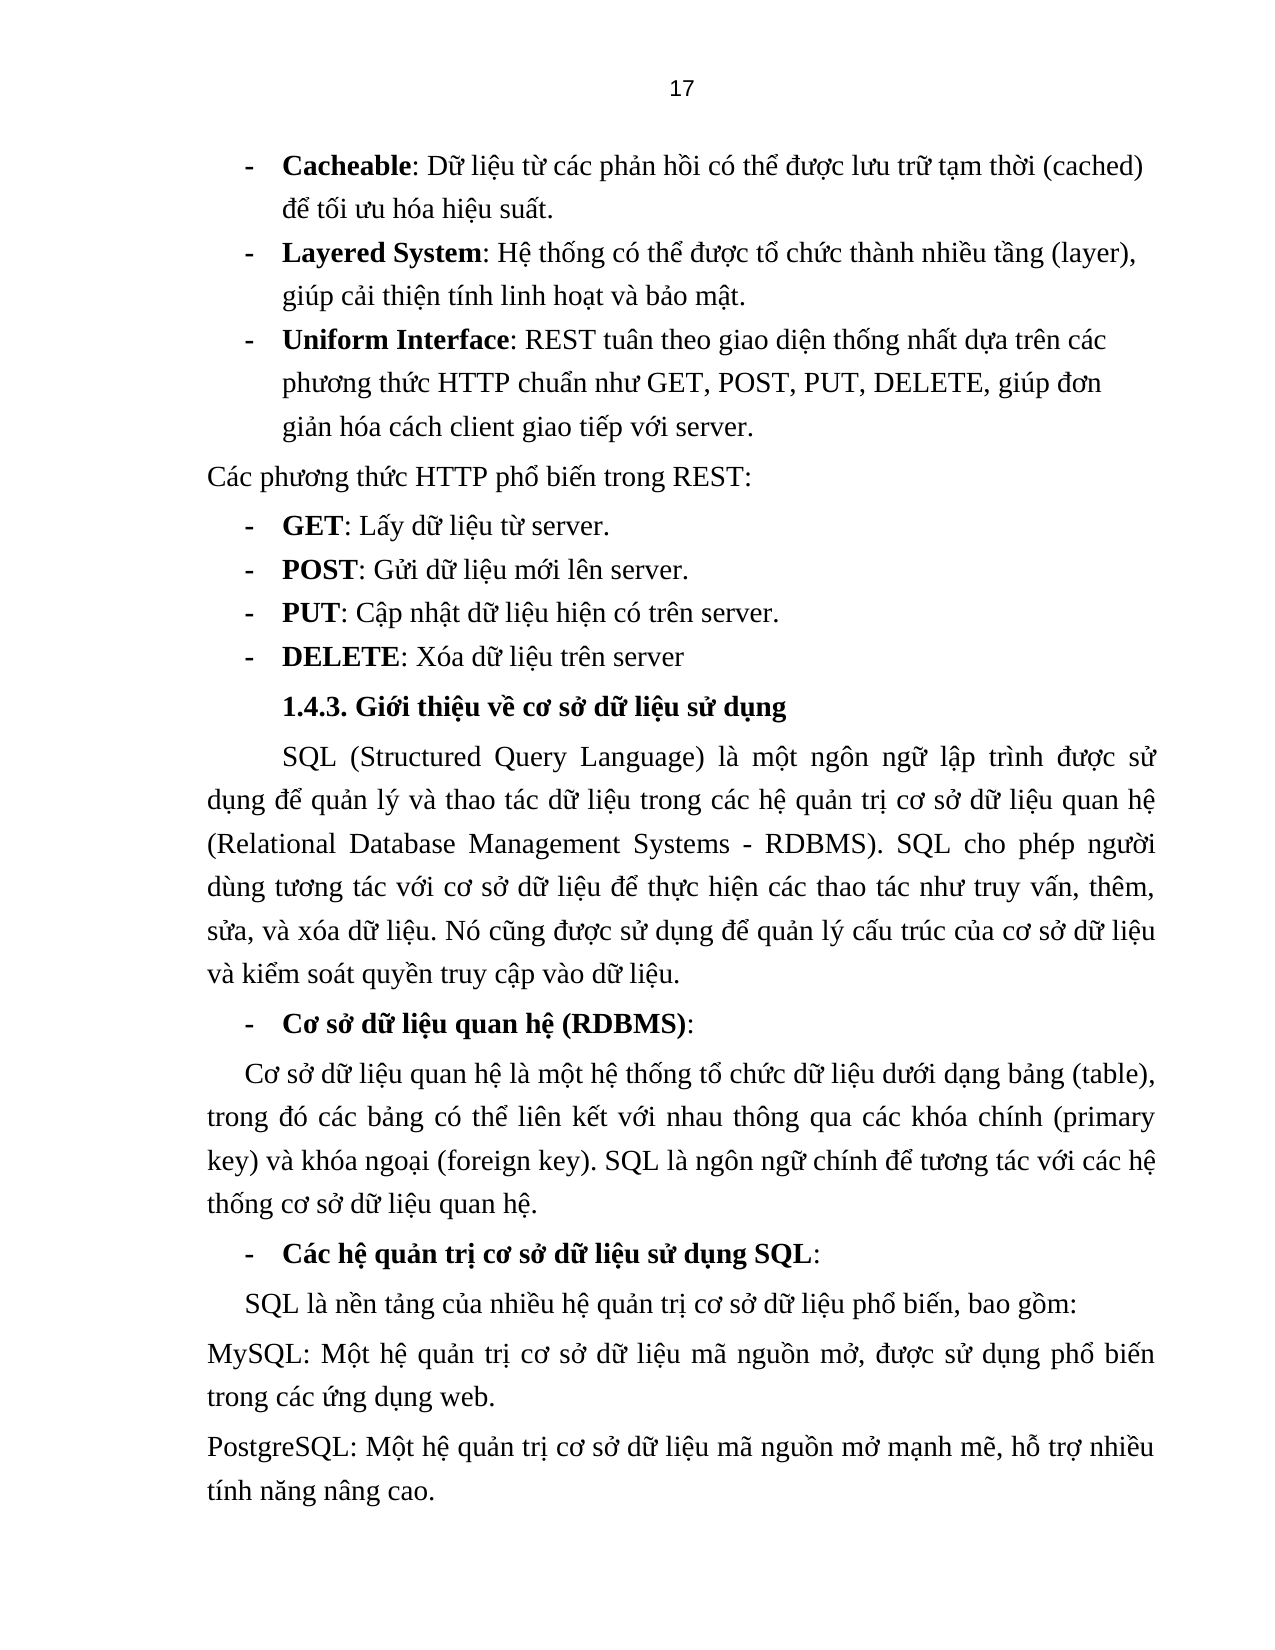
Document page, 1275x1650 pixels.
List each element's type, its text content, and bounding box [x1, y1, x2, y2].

list GET: Lấy dữ liệu từ server. [244, 508, 1157, 542]
text SQL là nền tảng của nhiều hệ quản trị cơ sở dữ liệu phổ biến, bao gồm: [207, 1286, 1157, 1320]
list Cacheable: Dữ liệu từ các phản hồi có thể được lưu trữ tạm thời (cached) để tối ưu hóa hiệu suất. [244, 148, 1157, 225]
text SQL (Structured Query Language) là một ngôn ngữ lập trình được sử dụng để quản lý và thao tác dữ liệu trong các hệ quản trị cơ sở dữ liệu quan hệ (Relational Database Management Systems - RDBMS). SQL cho phép người dùng tương tác với cơ sở dữ liệu để thực hiện các thao tác như truy vấn, thêm, sửa, và xóa dữ liệu. Nó cũng được sử dụng để quản lý cấu trúc của cơ sở dữ liệu và kiểm soát quyền truy cập vào dữ liệu. [207, 739, 1157, 990]
list DELETE: Xóa dữ liệu trên server [244, 639, 1157, 673]
list Cơ sở dữ liệu quan hệ (RDBMS): [244, 1006, 1157, 1040]
list Layered System: Hệ thống có thể được tổ chức thành nhiều tầng (layer), giúp cải thiện tính linh hoạt và bảo mật. [244, 235, 1157, 312]
subtitle 1.4.3. Giới thiệu về cơ sở dữ liệu sử dụng [207, 689, 1157, 722]
text Cơ sở dữ liệu quan hệ là một hệ thống tổ chức dữ liệu dưới dạng bảng (table), trong đó các bảng có thể liên kết với nhau thông qua các khóa chính (primary key) và khóa ngoại (foreign key). SQL là ngôn ngữ chính để tương tác với các hệ thống cơ sở dữ liệu quan hệ. [207, 1056, 1157, 1220]
text PostgreSQL: Một hệ quản trị cơ sở dữ liệu mã nguồn mở mạnh mẽ, hỗ trợ nhiều tính năng nâng cao. [207, 1429, 1157, 1506]
text Các phương thức HTTP phổ biến trong REST: [207, 459, 1157, 492]
list PUT: Cập nhật dữ liệu hiện có trên server. [244, 596, 1157, 629]
list POST: Gửi dữ liệu mới lên server. [244, 552, 1157, 586]
list Các hệ quản trị cơ sở dữ liệu sử dụng SQL: [244, 1236, 1157, 1270]
list Uniform Interface: REST tuân theo giao diện thống nhất dựa trên các phương thức HTTP chuẩn như GET, POST, PUT, DELETE, giúp đơn giản hóa cách client giao tiếp với server. [244, 322, 1157, 442]
text MySQL: Một hệ quản trị cơ sở dữ liệu mã nguồn mở, được sử dụng phổ biến trong các ứng dụng web. [207, 1336, 1157, 1413]
